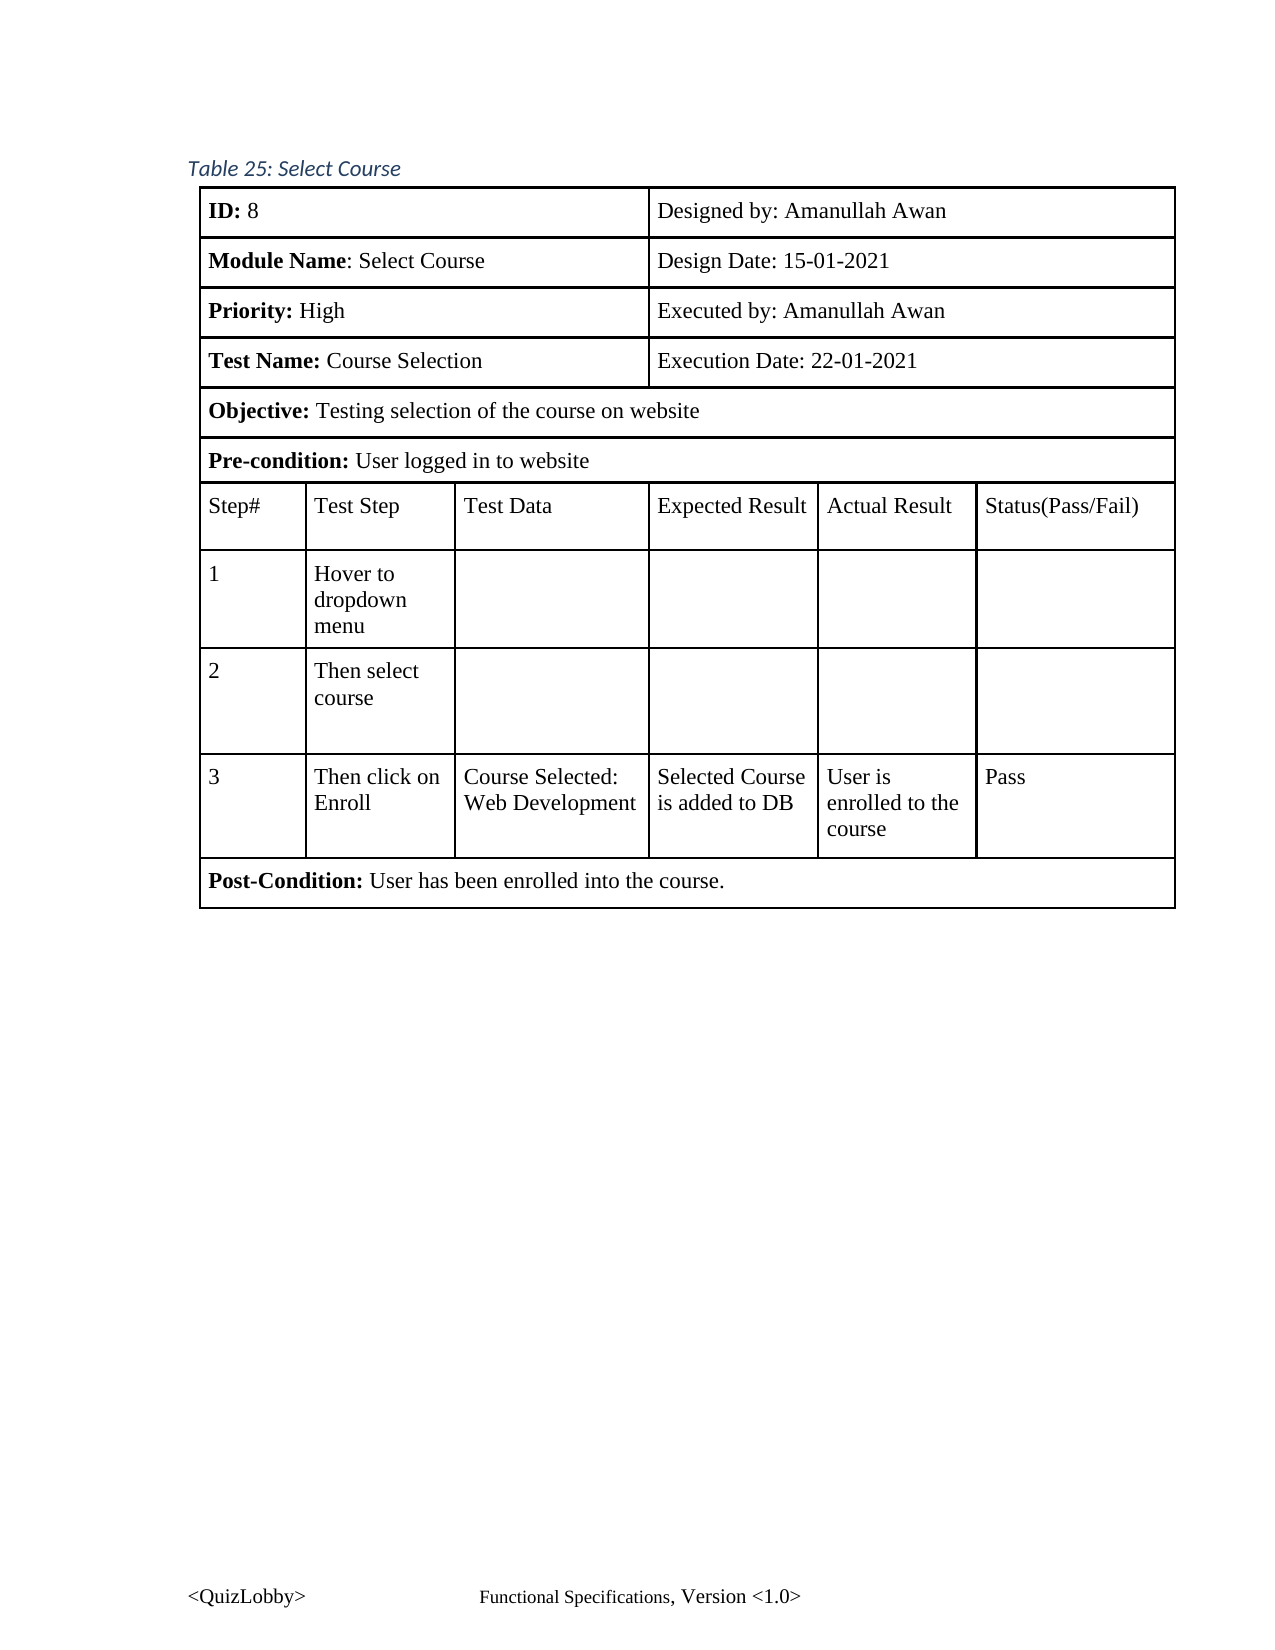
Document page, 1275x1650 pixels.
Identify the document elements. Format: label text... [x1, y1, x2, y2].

table_cell Actual Result [819, 484, 975, 549]
table_cell Hover to dropdown menu [307, 551, 454, 647]
table_cell Selected Course is added to DB [650, 755, 817, 857]
table_cell Test Data [456, 484, 648, 549]
table_header ID: 8 [201, 189, 648, 236]
table_cell Step# [201, 484, 305, 549]
table_cell Test Step [307, 484, 454, 549]
subtitle Table 25: Select Course [187, 154, 1087, 182]
table_cell Execution Date: 22-01-2021 [650, 339, 1174, 386]
table_cell Expected Result [650, 484, 817, 549]
table_cell Design Date: 15-01-2021 [650, 239, 1174, 286]
table_cell [456, 551, 648, 647]
table_cell Then click on Enroll [307, 755, 454, 857]
table_cell User is enrolled to the course [819, 755, 975, 857]
table_cell Executed by: Amanullah Awan [650, 289, 1174, 336]
table_cell Pass [978, 755, 1174, 857]
table_cell Post-Condition: User has been enrolled into the course. [201, 859, 1174, 907]
table_cell 2 [201, 649, 305, 752]
table_cell [819, 551, 975, 647]
table_header Designed by: Amanullah Awan [650, 189, 1174, 236]
table_cell 1 [201, 551, 305, 647]
table_cell Objective: Testing selection of the course on website [201, 389, 1174, 436]
table_cell Test Name: Course Selection [201, 339, 648, 386]
table_cell 3 [201, 755, 305, 857]
table_cell [819, 649, 975, 752]
table_cell Then select course [307, 649, 454, 752]
table_cell [978, 649, 1174, 752]
table_cell Pre-condition: User logged in to website [201, 439, 1174, 481]
table_cell Priority: High [201, 289, 648, 336]
table_cell Course Selected: Web Development [456, 755, 648, 857]
table_cell [650, 551, 817, 647]
table_cell [456, 649, 648, 752]
table_cell [650, 649, 817, 752]
table_cell [978, 551, 1174, 647]
table_cell Module Name: Select Course [201, 239, 648, 286]
table_cell Status(Pass/Fail) [978, 484, 1174, 549]
